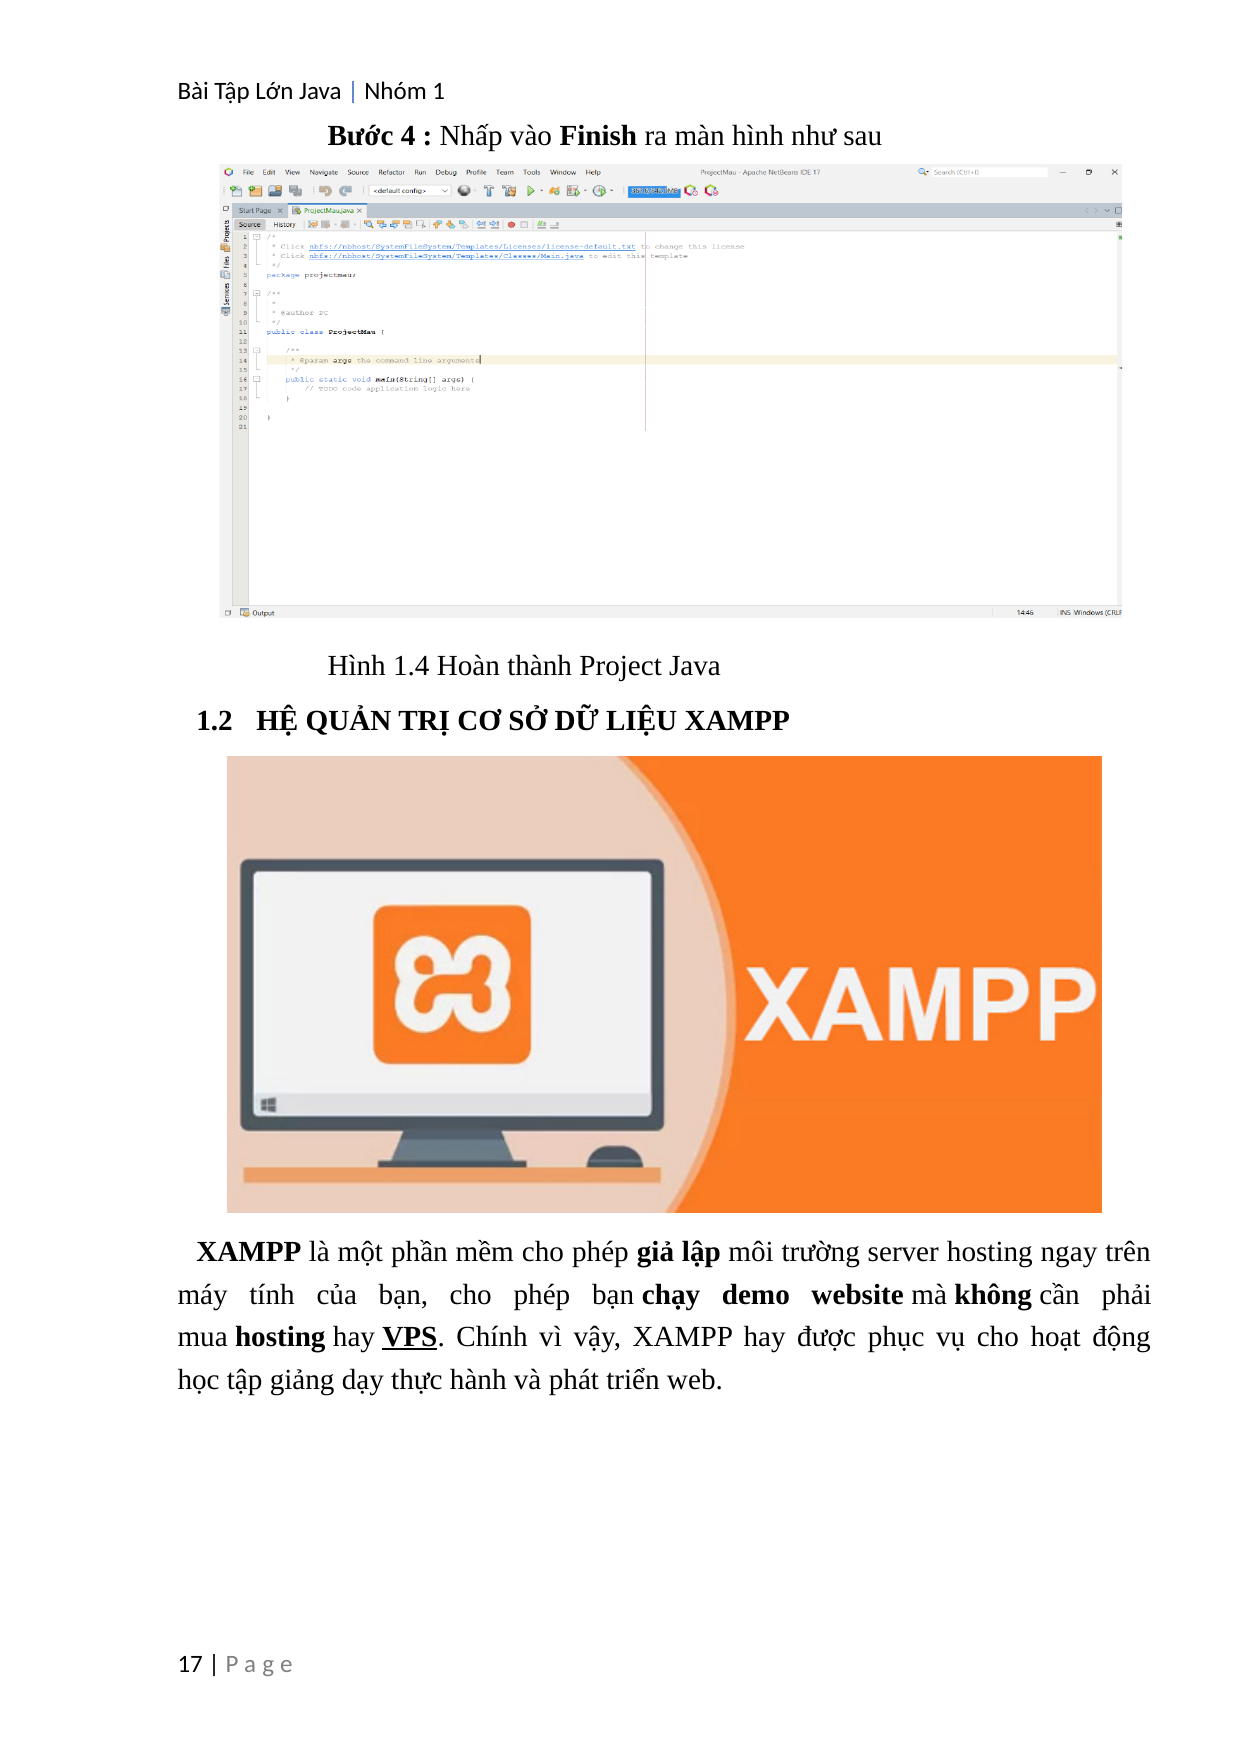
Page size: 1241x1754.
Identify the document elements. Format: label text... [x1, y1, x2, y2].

picture [219, 164, 1123, 618]
list HỆ QUẢN TRỊ CƠ SỞ DỮ LIỆU XAMPP [196, 703, 1152, 736]
picture [226, 756, 1102, 1213]
text Bước 4 : Nhấp vào Finish ra màn hình như sau [252, 118, 1152, 152]
